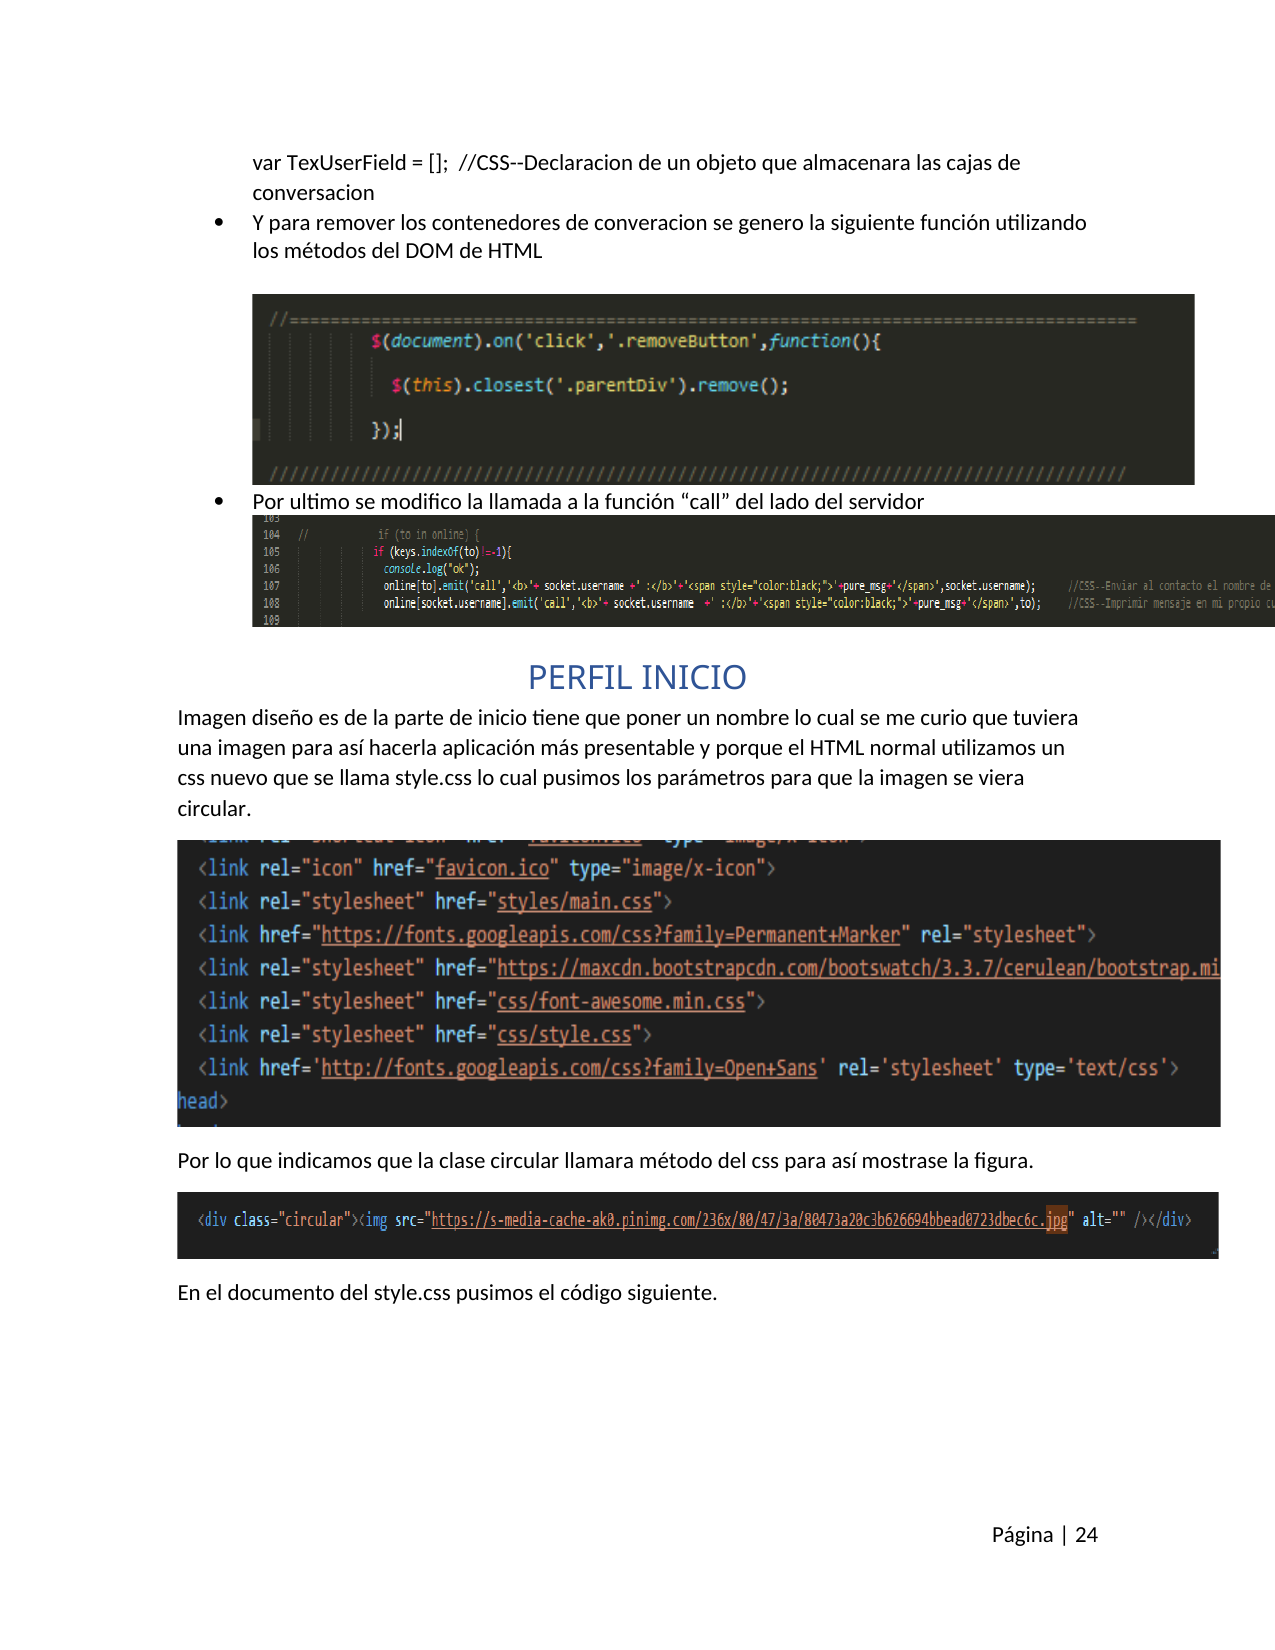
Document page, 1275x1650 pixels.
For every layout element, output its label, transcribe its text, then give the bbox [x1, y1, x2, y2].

picture [252, 294, 1195, 485]
list Y para remover los contenedores de converacion se genero la siguiente función utilizando los métodos del DOM de HTML [215, 208, 1098, 264]
picture [177, 1192, 1219, 1259]
text En el documento del style.css pusimos el código siguiente. [177, 1278, 1098, 1306]
text Por lo que indicamos que la clase circular llamara método del css para así mostrase la figura. [177, 1146, 1098, 1174]
subtitle PERFIL INICIO [177, 654, 1098, 699]
picture [177, 840, 1221, 1127]
list Por ultimo se modifico la llamada a la función “call” del lado del servidor [215, 487, 1098, 515]
picture [252, 515, 1275, 627]
text Imagen diseño es de la parte de inicio tiene que poner un nombre lo cual se me curio que tuviera una imagen para así hacerla aplicación más presentable y porque el HTML normal utilizamos un css nuevo que se llama style.css lo cual pusimos los parámetros para que la imagen se viera circular. [177, 703, 1098, 822]
list var TexUserField = []; //CSS--Declaracion de un objeto que almacenara las cajas de conversacion [252, 148, 1098, 206]
